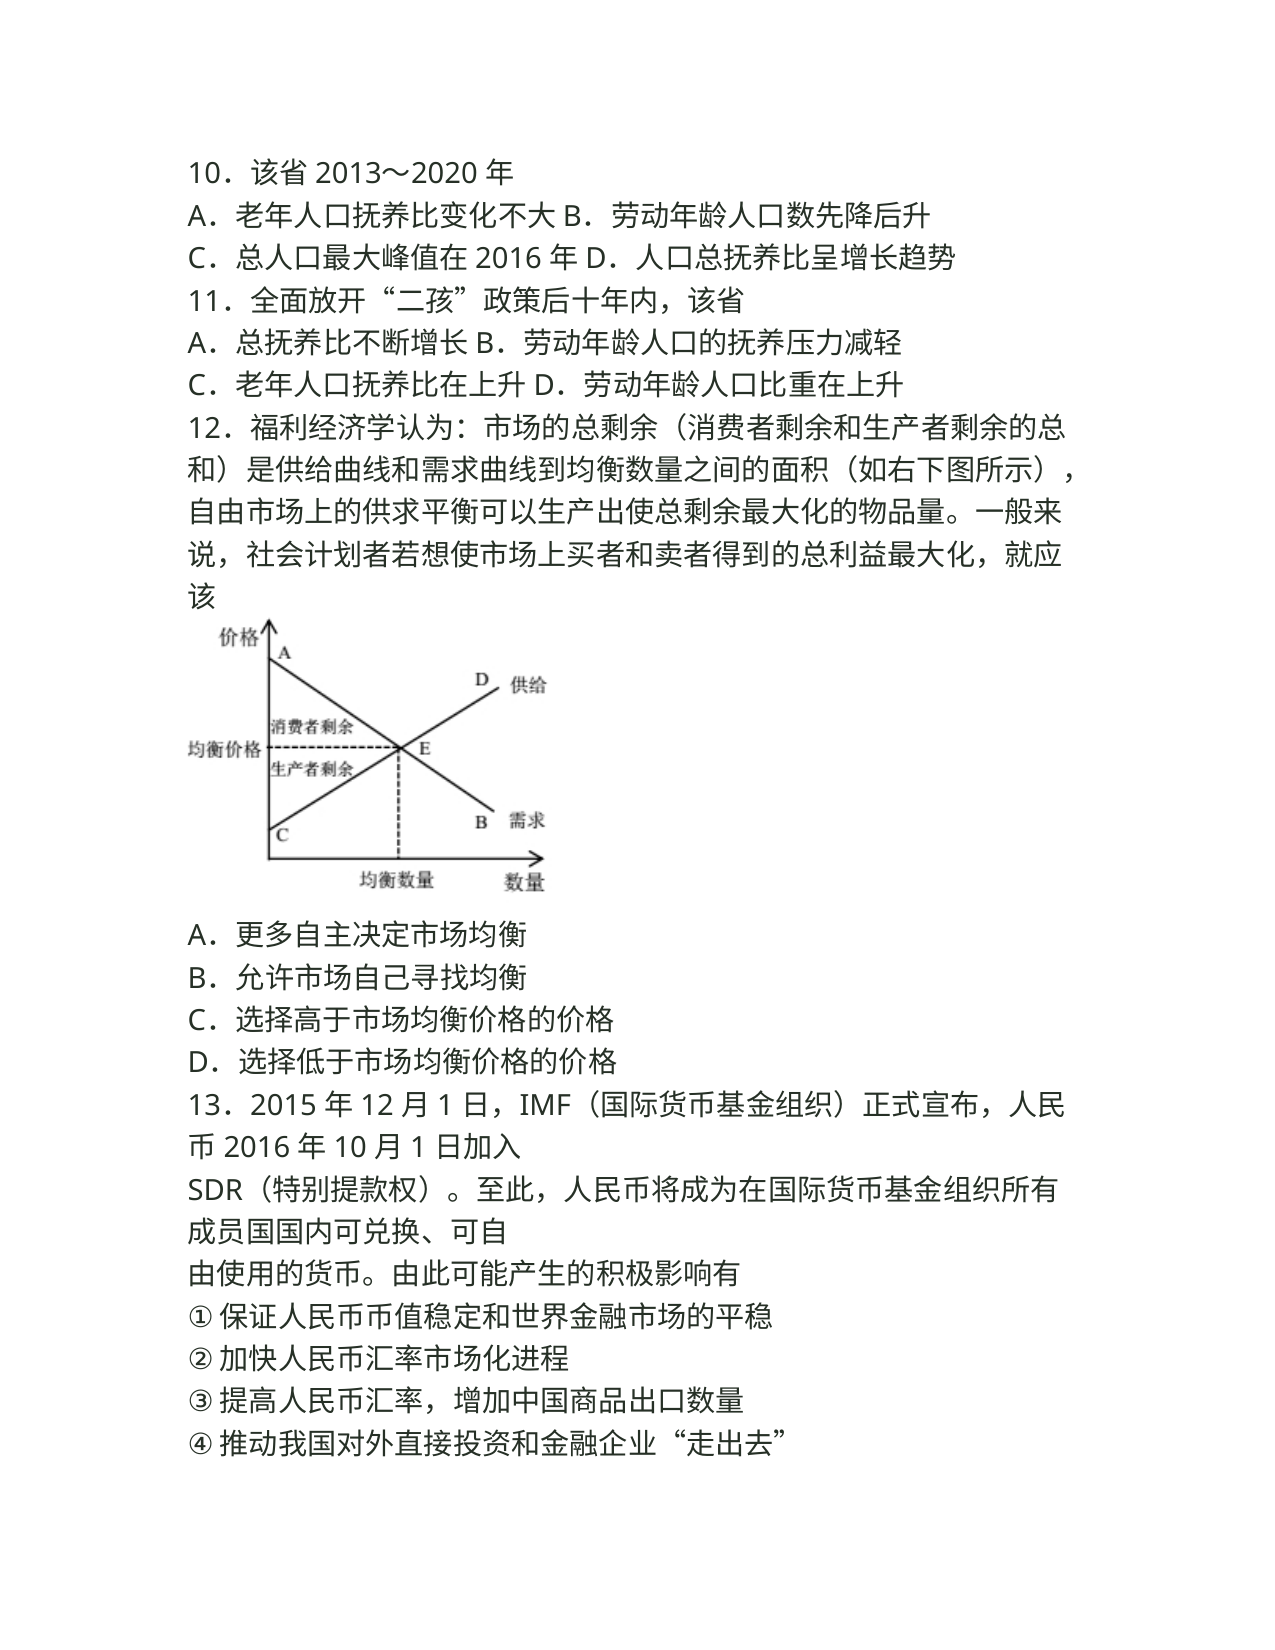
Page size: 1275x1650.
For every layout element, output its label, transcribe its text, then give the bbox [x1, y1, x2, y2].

text ②加快人民币汇率市场化进程 [187, 1336, 1087, 1378]
text ①保证人民币币值稳定和世界金融市场的平稳 [187, 1293, 1087, 1336]
text C．选择高于市场均衡价格的价格 [187, 997, 1087, 1039]
text SDR（特别提款权）。至此，人民币将成为在国际货币基金组织所有成员国国内可兑换、可自 [187, 1166, 1087, 1251]
text A．更多自主决定市场均衡 [187, 912, 1087, 954]
text 13．2015 年 12 月 1 日，IMF（国际货币基金组织）正式宣布，人民币 2016 年 10 月 1 日加入 [187, 1081, 1087, 1166]
text C．总人口最大峰值在 2016 年 D．人口总抚养比呈增长趋势 [187, 235, 1087, 277]
text 12．福利经济学认为：市场的总剩余（消费者剩余和生产者剩余的总和）是供给曲线和需求曲线到均衡数量之间的面积（如右下图所示），自由市场上的供求平衡可以生产出使总剩余最大化的物品量。一般来说，社会计划者若想使市场上买者和卖者得到的总利益最大化，就应该 [187, 404, 1087, 616]
text ④推动我国对外直接投资和金融企业“走出去” [187, 1420, 1087, 1463]
text D．选择低于市场均衡价格的价格 [187, 1039, 1087, 1081]
text A．老年人口抚养比变化不大 B．劳动年龄人口数先降后升 [187, 192, 1087, 235]
text B．允许市场自己寻找均衡 [187, 954, 1087, 997]
picture [187, 616, 578, 912]
text 10．该省 2013～2020 年 [187, 150, 1087, 192]
text 由使用的货币。由此可能产生的积极影响有 [187, 1251, 1087, 1293]
text A．总抚养比不断增长 B．劳动年龄人口的抚养压力减轻 [187, 319, 1087, 362]
text 11．全面放开“二孩”政策后十年内，该省 [187, 277, 1087, 319]
text ③提高人民币汇率，增加中国商品出口数量 [187, 1378, 1087, 1420]
text C．老年人口抚养比在上升 D．劳动年龄人口比重在上升 [187, 362, 1087, 404]
